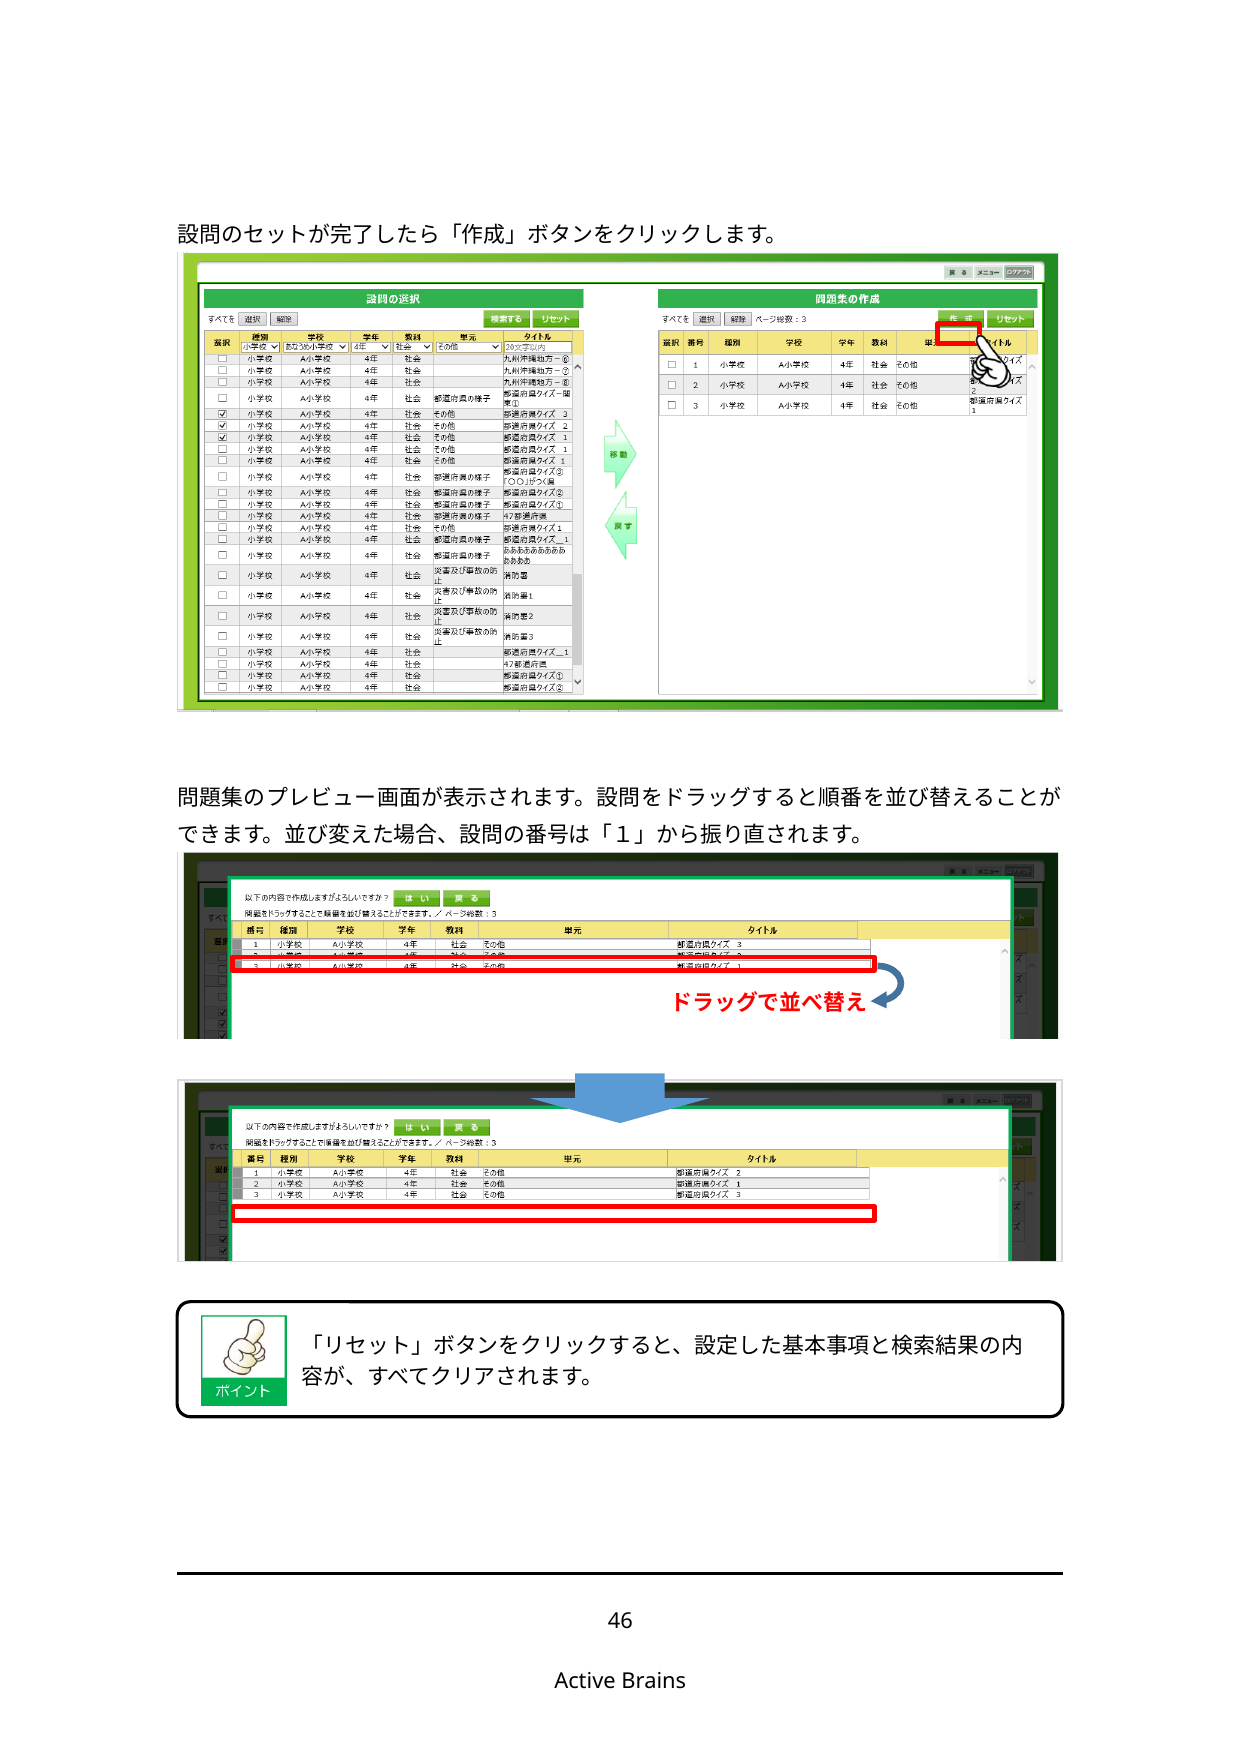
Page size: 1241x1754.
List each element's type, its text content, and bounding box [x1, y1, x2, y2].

text 設問のセットが完了したら「作成」ボタンをクリックします。 [177, 214, 1063, 252]
picture [179, 1081, 1061, 1261]
picture [177, 852, 1063, 1039]
picture [201, 1315, 288, 1407]
picture [177, 252, 1063, 712]
text 問題集のプレビュー画面が表示されます。設問をドラッグすると順番を並び替えることができます。並び変えた場合、設問の番号は「１」から振り直されます。 [177, 777, 1063, 852]
